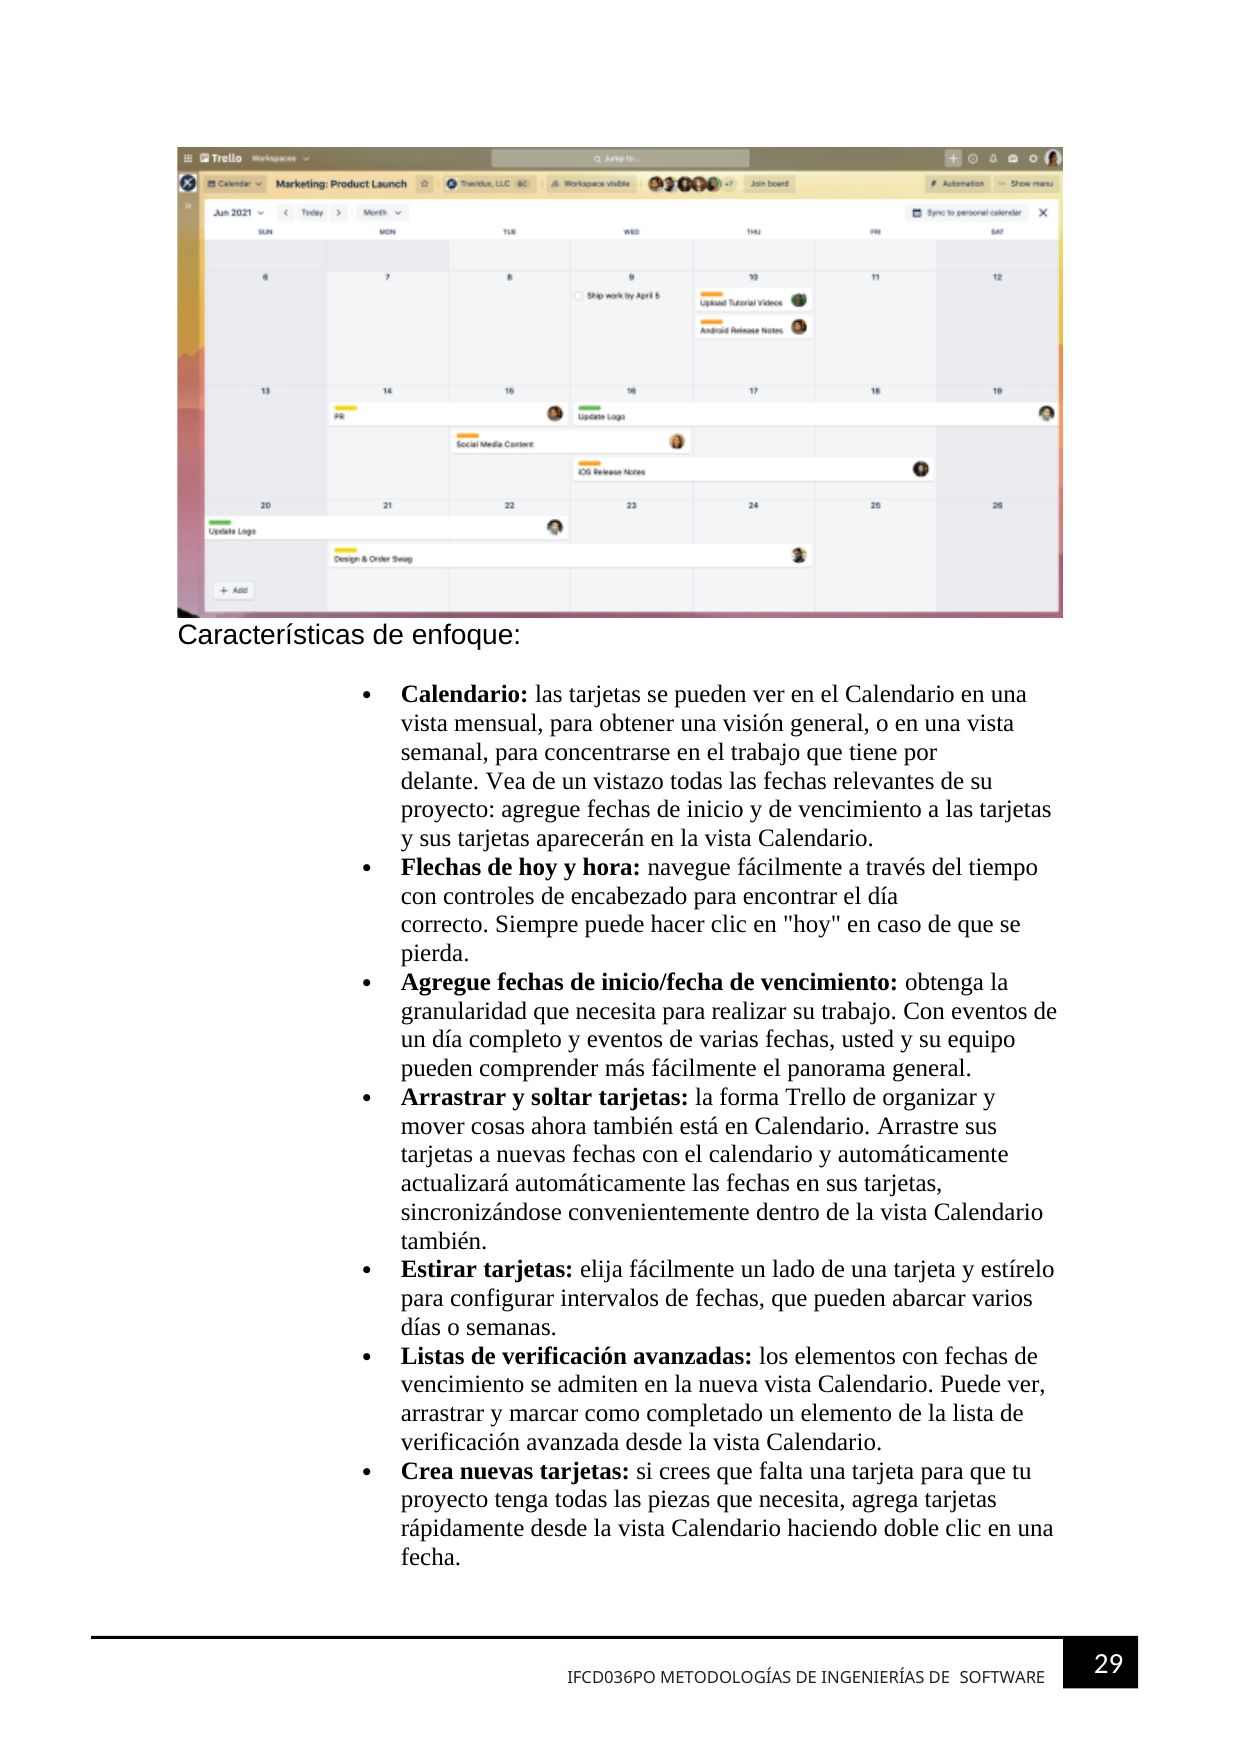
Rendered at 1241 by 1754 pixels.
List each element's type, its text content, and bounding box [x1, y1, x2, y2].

text Características de enfoque: [177, 618, 1063, 650]
list Flechas de hoy y hora: navegue fácilmente a través del tiempo con controles de encabezado para encontrar el día correcto. Siempre puede hacer clic en "hoy" en caso de que se pierda. [363, 852, 1063, 967]
list Agregue fechas de inicio/fecha de vencimiento: obtenga la granularidad que necesita para realizar su trabajo. Con eventos de un día completo y eventos de varias fechas, usted y su equipo pueden comprender más fácilmente el panorama general. [363, 967, 1063, 1082]
list Estirar tarjetas: elija fácilmente un lado de una tarjeta y estírelo para configurar intervalos de fechas, que pueden abarcar varios días o semanas. [363, 1254, 1063, 1341]
picture [177, 147, 1063, 618]
list Arrastrar y soltar tarjetas: la forma Trello de organizar y mover cosas ahora también está en Calendario. Arrastre sus tarjetas a nuevas fechas con el calendario y automáticamente actualizará automáticamente las fechas en sus tarjetas, sincronizándose convenientemente dentro de la vista Calendario también. [363, 1082, 1063, 1254]
list Crea nuevas tarjetas: si crees que falta una tarjeta para que tu proyecto tenga todas las piezas que necesita, agrega tarjetas rápidamente desde la vista Calendario haciendo doble clic en una fecha. [363, 1456, 1063, 1571]
list Calendario: las tarjetas se pueden ver en el Calendario en una vista mensual, para obtener una visión general, o en una vista semanal, para concentrarse en el trabajo que tiene por delante. Vea de un vistazo todas las fechas relevantes de su proyecto: agregue fechas de inicio y de vencimiento a las tarjetas y sus tarjetas aparecerán en la vista Calendario. [363, 679, 1063, 852]
list Listas de verificación avanzadas: los elementos con fechas de vencimiento se admiten en la nueva vista Calendario. Puede ver, arrastrar y marcar como completado un elemento de la lista de verificación avanzada desde la vista Calendario. [363, 1341, 1063, 1456]
